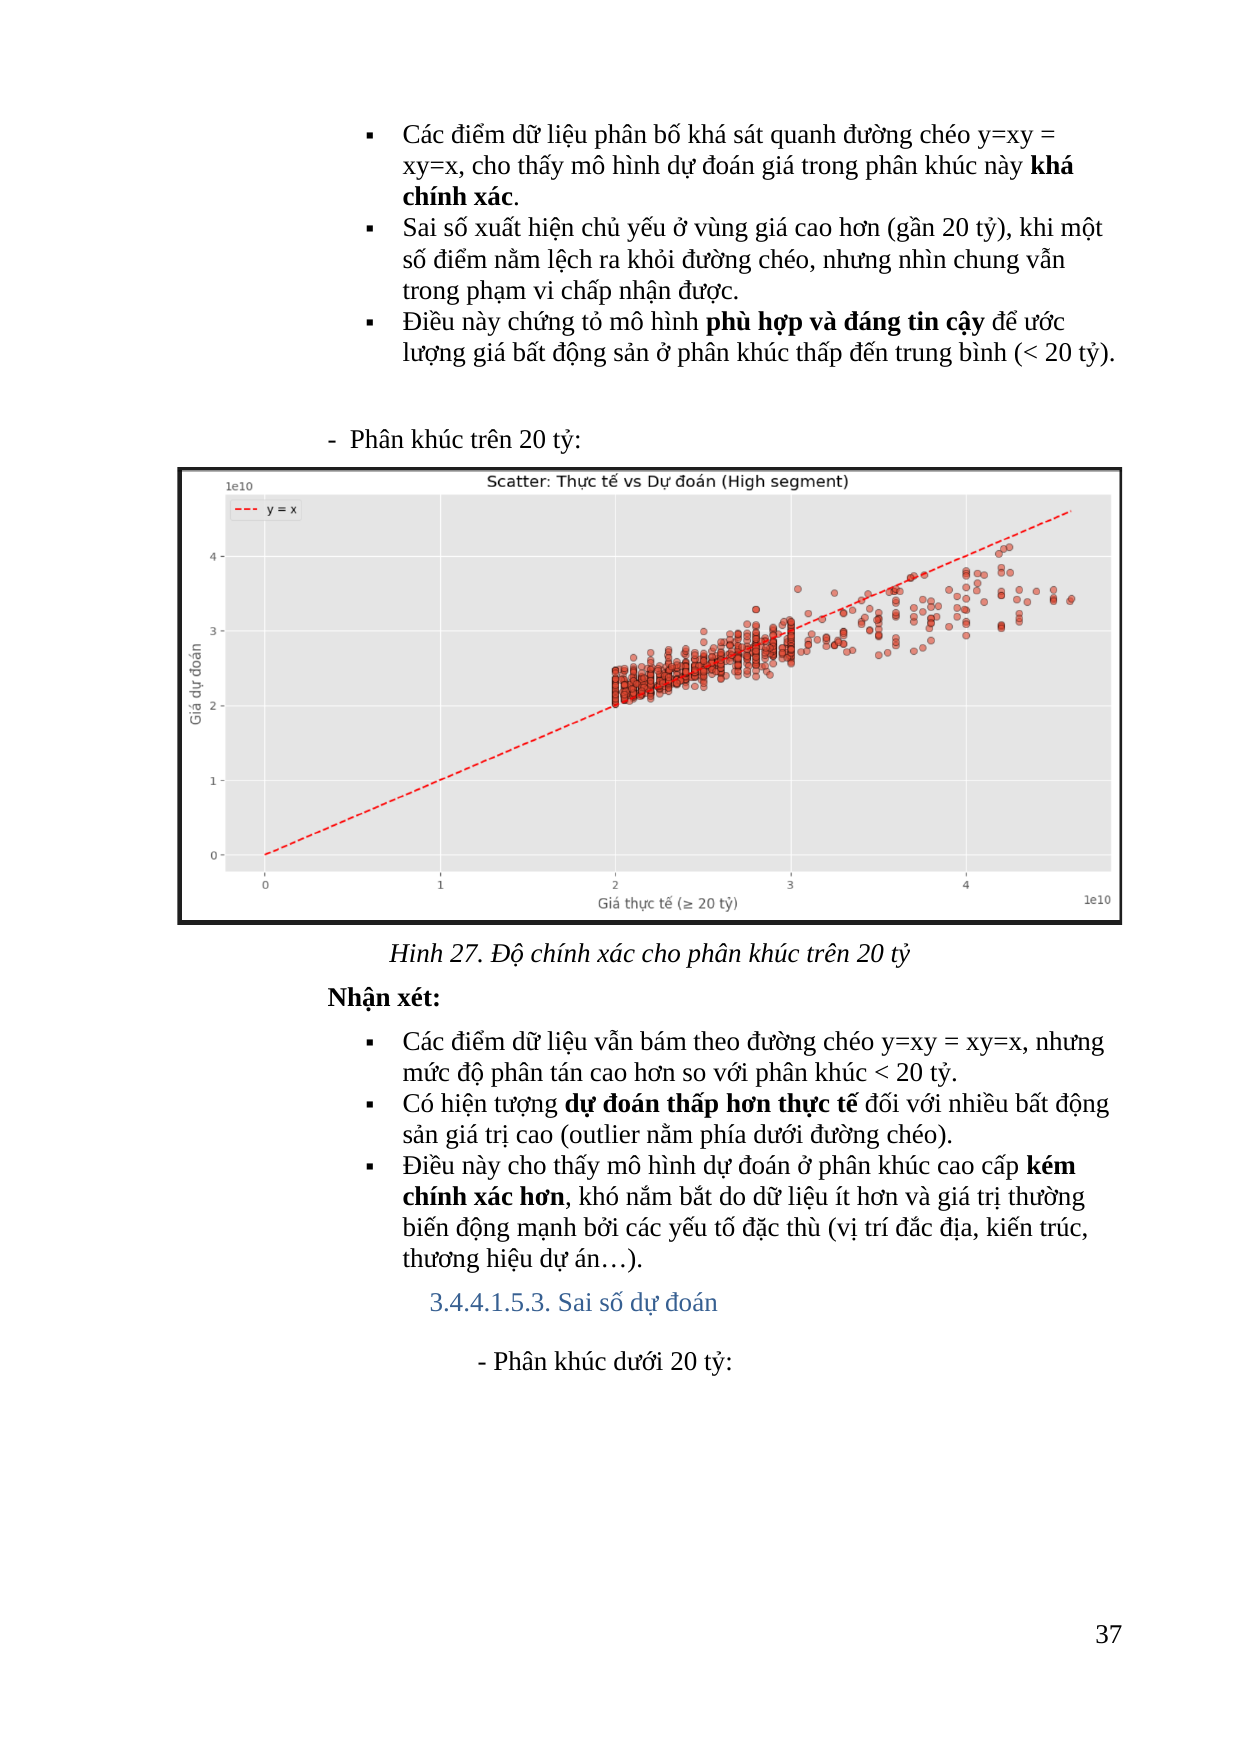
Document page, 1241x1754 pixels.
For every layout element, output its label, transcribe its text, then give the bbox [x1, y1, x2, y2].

list Các điểm dữ liệu vẫn bám theo đường chéo y=xy = xy=x, nhưng mức độ phân tán cao hơn so với phân khúc < 20 tỷ. [365, 1024, 1122, 1087]
list Sai số xuất hiện chủ yếu ở vùng giá cao hơn (gần 20 tỷ), khi một số điểm nằm lệch ra khỏi đường chéo, nhưng nhìn chung vẫn trong phạm vi chấp nhận được. [365, 212, 1122, 305]
list Điều này cho thấy mô hình dự đoán ở phân khúc cao cấp kém chính xác hơn, khó nắm bắt do dữ liệu ít hơn và giá trị thường biến động mạnh bởi các yếu tố đặc thù (vị trí đắc địa, kiến trúc, thương hiệu dự án…). [365, 1149, 1122, 1274]
list Có hiện tượng dự đoán thấp hơn thực tế đối với nhiều bất động sản giá trị cao (outlier nằm phía dưới đường chéo). [365, 1087, 1122, 1149]
text - Phân khúc trên 20 tỷ: [252, 423, 1122, 454]
text - Phân khúc dưới 20 tỷ: [402, 1345, 1122, 1377]
text Hinh 27. Độ chính xác cho phân khúc trên 20 tỷ [177, 937, 1122, 968]
subtitle 3.4.4.1.5.3. Sai số dự đoán [177, 1286, 1122, 1317]
list Điều này chứng tỏ mô hình phù hợp và đáng tin cậy để ước lượng giá bất động sản ở phân khúc thấp đến trung bình (< 20 tỷ). [365, 305, 1122, 367]
text Nhận xét: [177, 981, 1122, 1012]
list Các điểm dữ liệu phân bố khá sát quanh đường chéo y=xy = xy=x, cho thấy mô hình dự đoán giá trong phân khúc này khá chính xác. [365, 118, 1122, 212]
picture [177, 467, 1123, 925]
